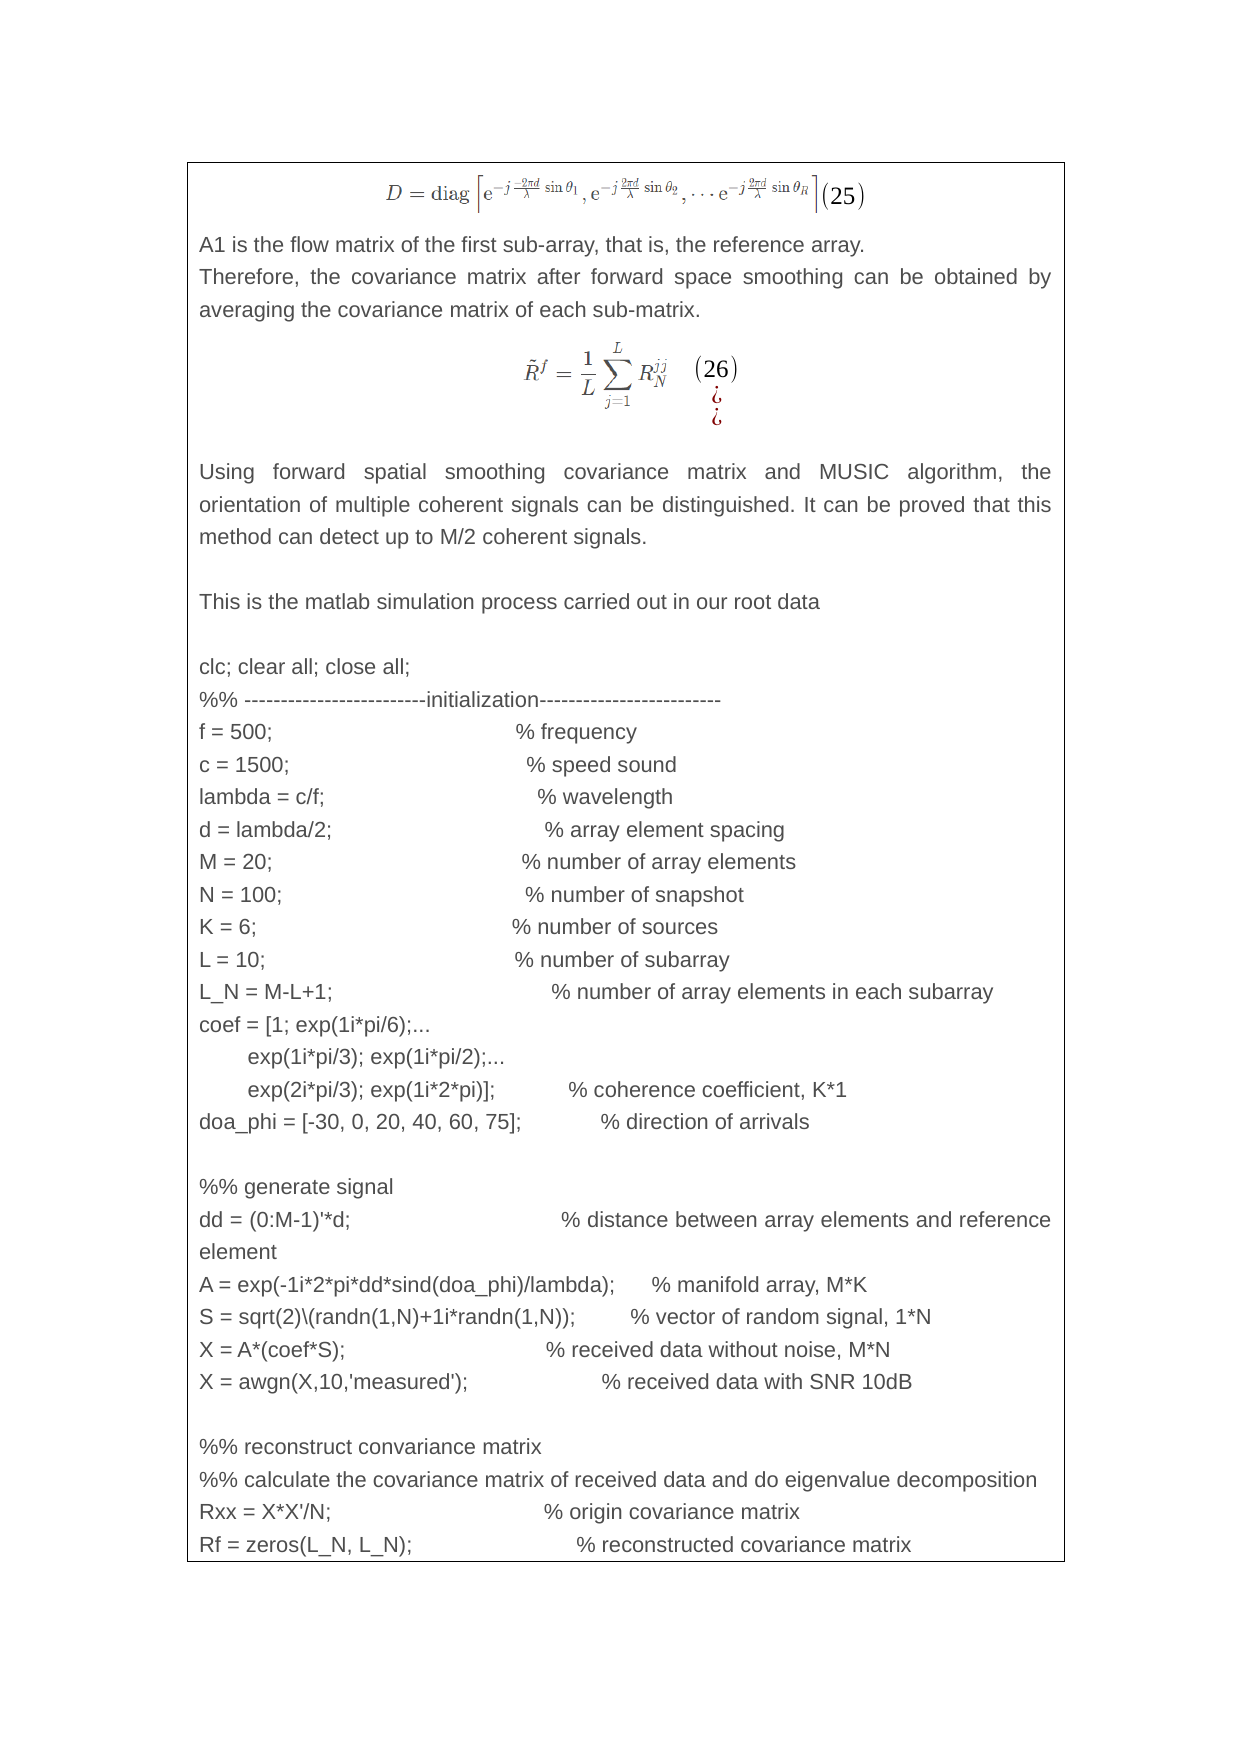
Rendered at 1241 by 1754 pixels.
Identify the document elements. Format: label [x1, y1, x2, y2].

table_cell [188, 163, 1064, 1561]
picture [512, 340, 695, 412]
picture [386, 171, 821, 213]
